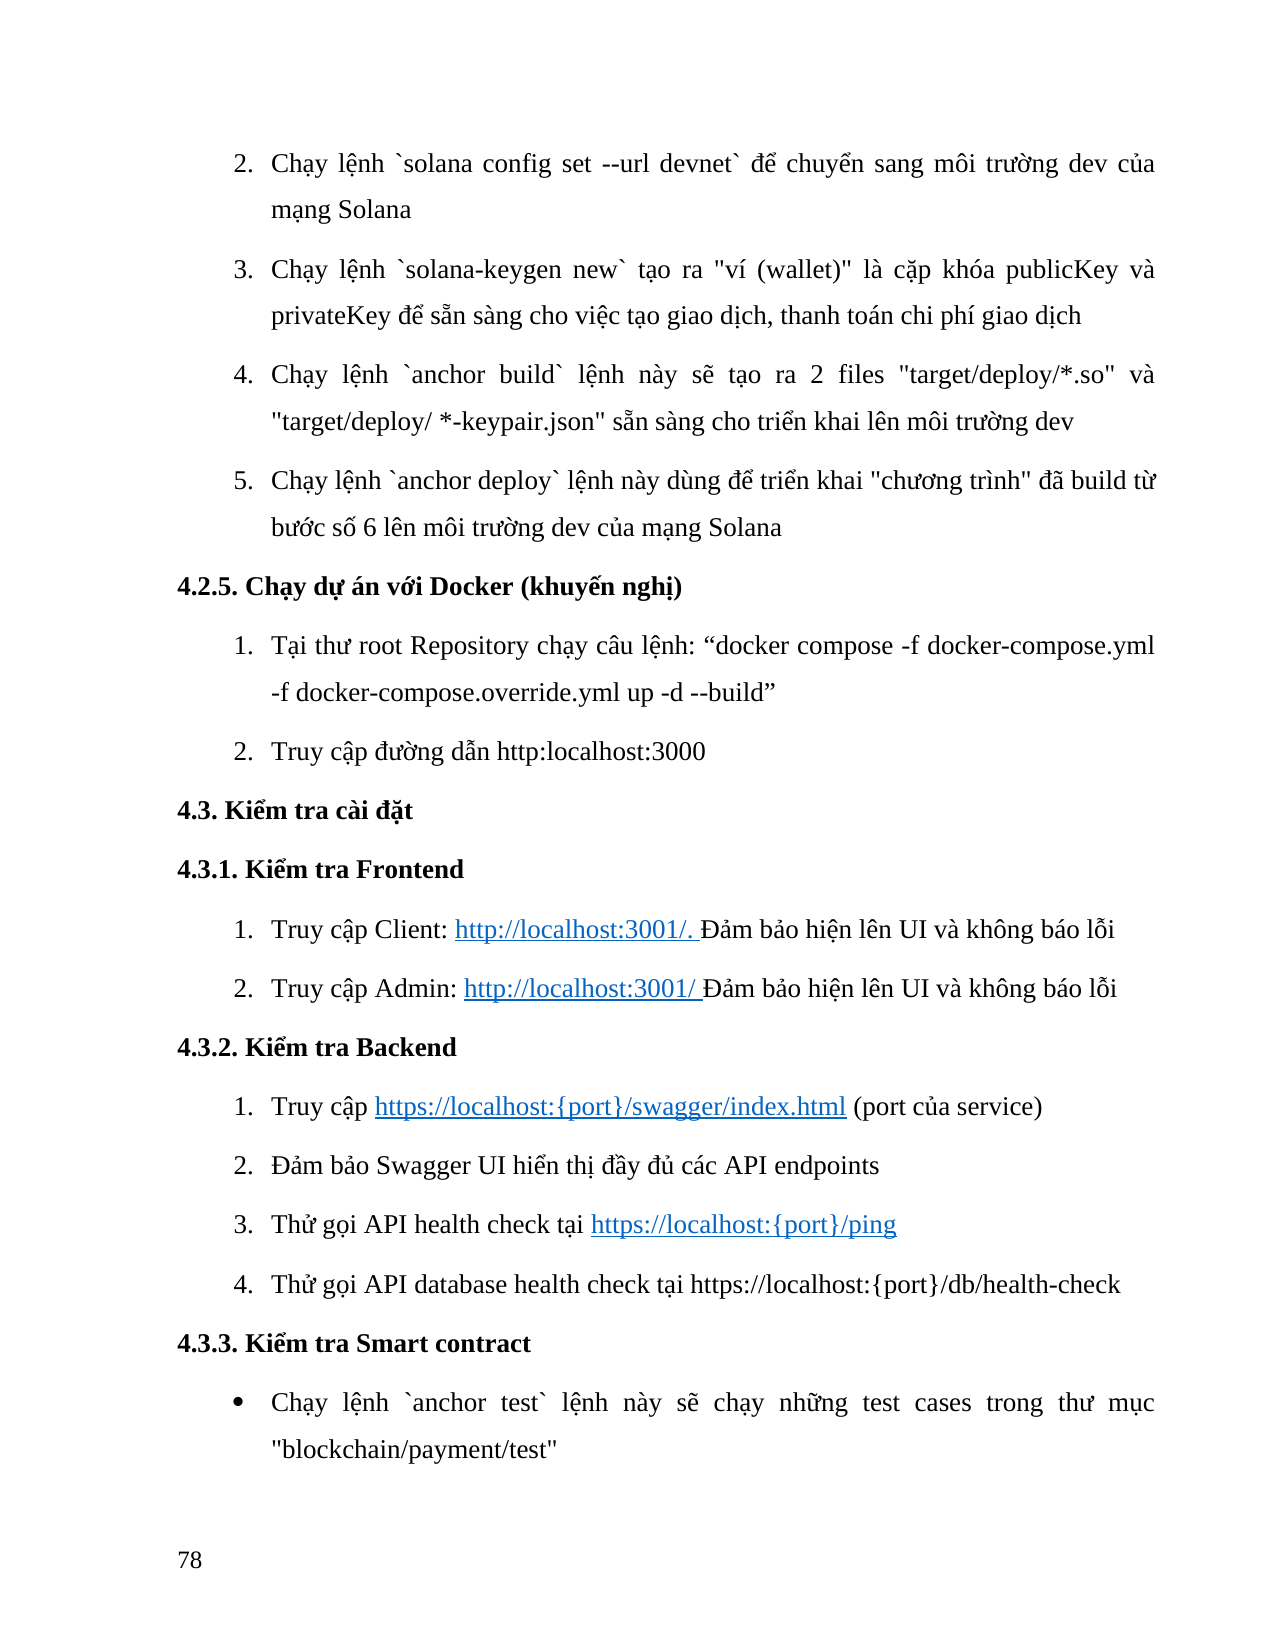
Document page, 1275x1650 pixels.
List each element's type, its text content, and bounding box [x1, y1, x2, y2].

list Chạy lệnh `anchor build` lệnh này sẽ tạo ra 2 files "target/deploy/*.so" và "target/deploy/ *-keypair.json" sẵn sàng cho triển khai lên môi trường dev [233, 359, 1156, 436]
list Truy cập Admin: http://localhost:3001/ Đảm bảo hiện lên UI và không báo lỗi [233, 972, 1156, 1003]
list Thử gọi API health check tại https://localhost:{port}/ping [233, 1209, 1156, 1240]
subtitle Kiểm tra Smart contract [177, 1327, 1156, 1358]
subtitle Kiểm tra Frontend [177, 854, 1156, 885]
list Truy cập Client: http://localhost:3001/. Đảm bảo hiện lên UI và không báo lỗi [233, 913, 1156, 944]
list Truy cập đường dẫn http:localhost:3000 [233, 735, 1156, 766]
list Tại thư root Repository chạy câu lệnh: “docker compose -f docker-compose.yml -f docker-compose.override.yml up -d --build” [233, 629, 1156, 707]
list Chạy lệnh `anchor deploy` lệnh này dùng để triển khai "chương trình" đã build từ bước số 6 lên môi trường dev của mạng Solana [233, 464, 1156, 542]
list Đảm bảo Swagger UI hiển thị đầy đủ các API endpoints [233, 1149, 1156, 1181]
list Chạy lệnh `anchor test` lệnh này sẽ chạy những test cases trong thư mục "blockchain/payment/test" [233, 1386, 1156, 1464]
subtitle Kiểm tra Backend [177, 1031, 1156, 1062]
list Truy cập https://localhost:{port}/swagger/index.html (port của service) [233, 1090, 1156, 1121]
subtitle Kiểm tra cài đặt [177, 794, 1156, 826]
list Chạy lệnh `solana-keygen new` tạo ra "ví (wallet)" là cặp khóa publicKey và privateKey để sẵn sàng cho việc tạo giao dịch, thanh toán chi phí giao dịch [233, 253, 1156, 331]
list Thử gọi API database health check tại https://localhost:{port}/db/health-check [233, 1268, 1156, 1299]
subtitle Chạy dự án với Docker (khuyến nghị) [177, 570, 1156, 601]
list Chạy lệnh `solana config set --url devnet` để chuyển sang môi trường dev của mạng Solana [233, 147, 1156, 225]
